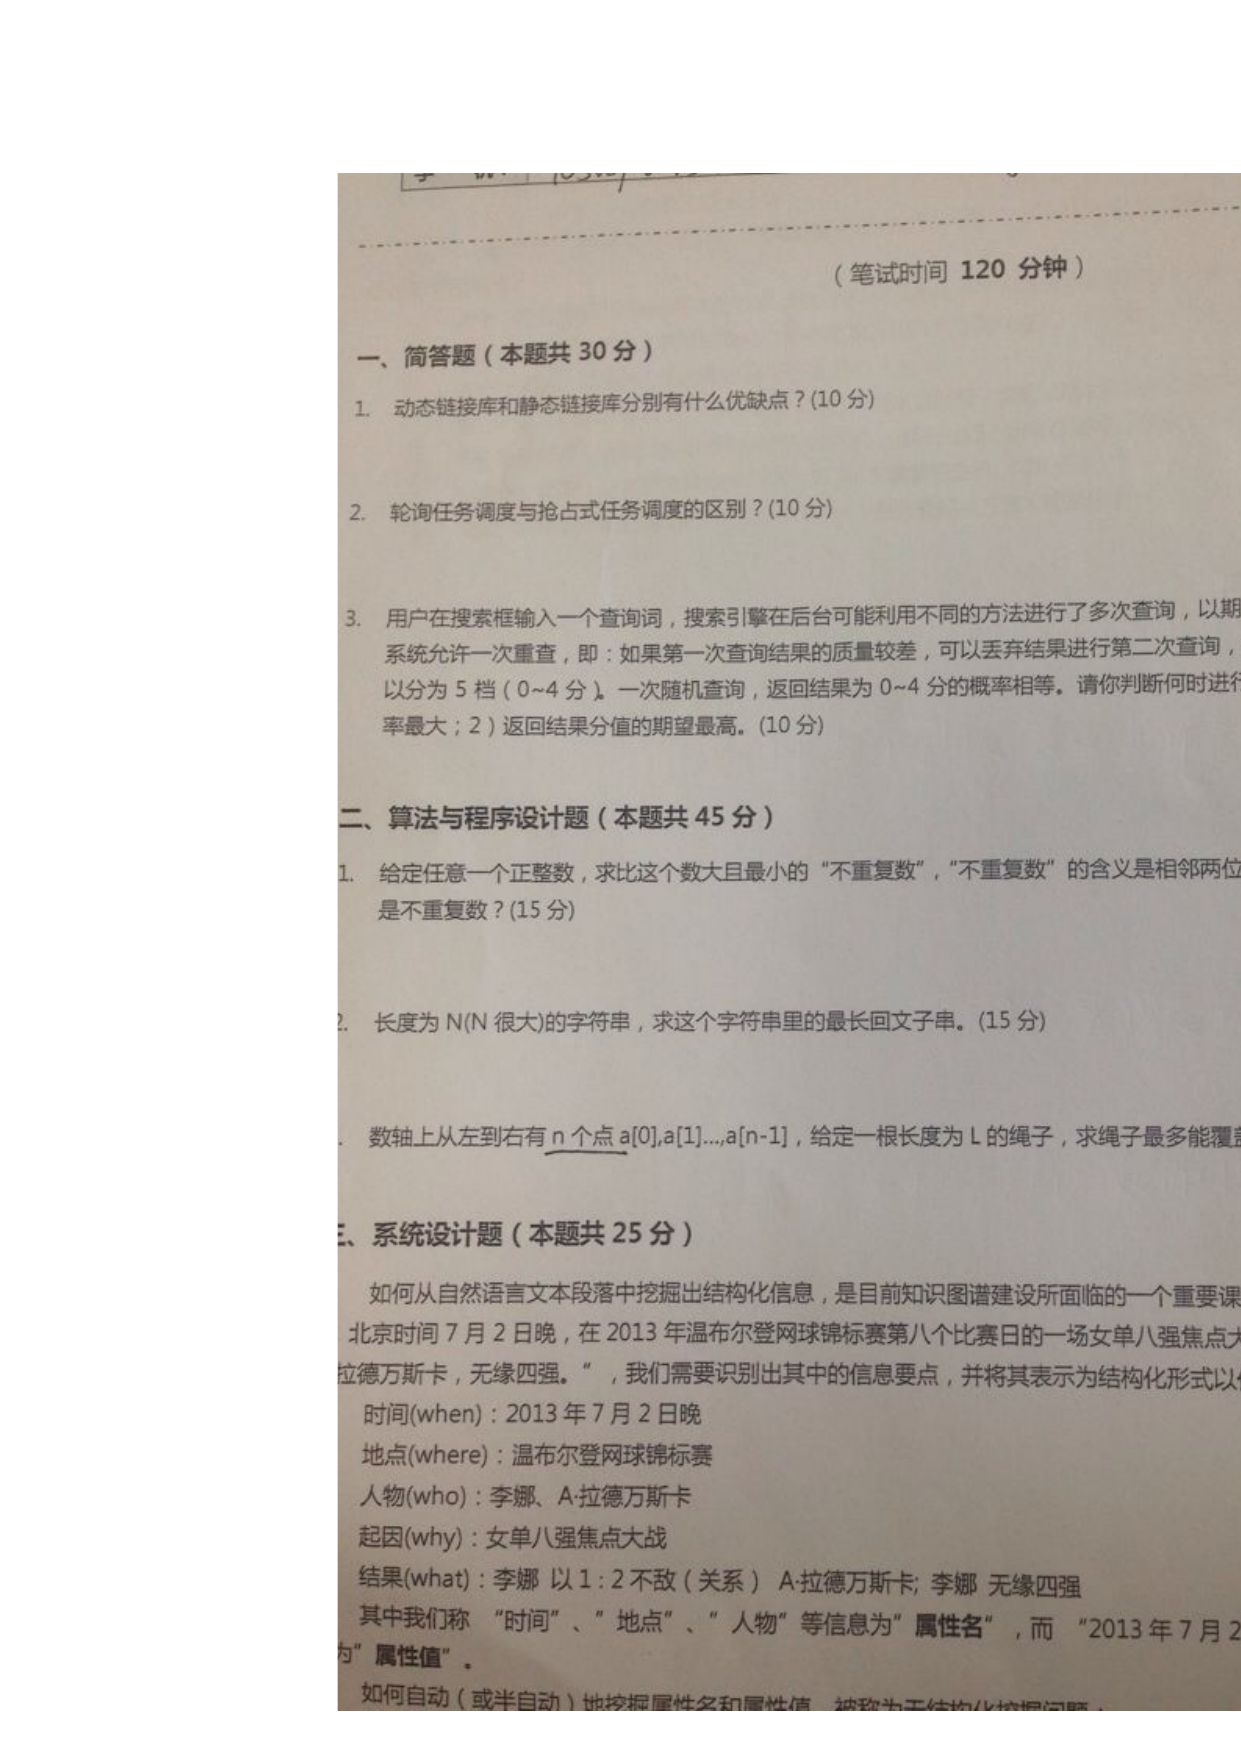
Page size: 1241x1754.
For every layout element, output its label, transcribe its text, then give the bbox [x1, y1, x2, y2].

list 9月28日，百度2014校招-武汉站-系统分析师 [300, 162, 1053, 1592]
picture [337, 173, 1241, 1711]
